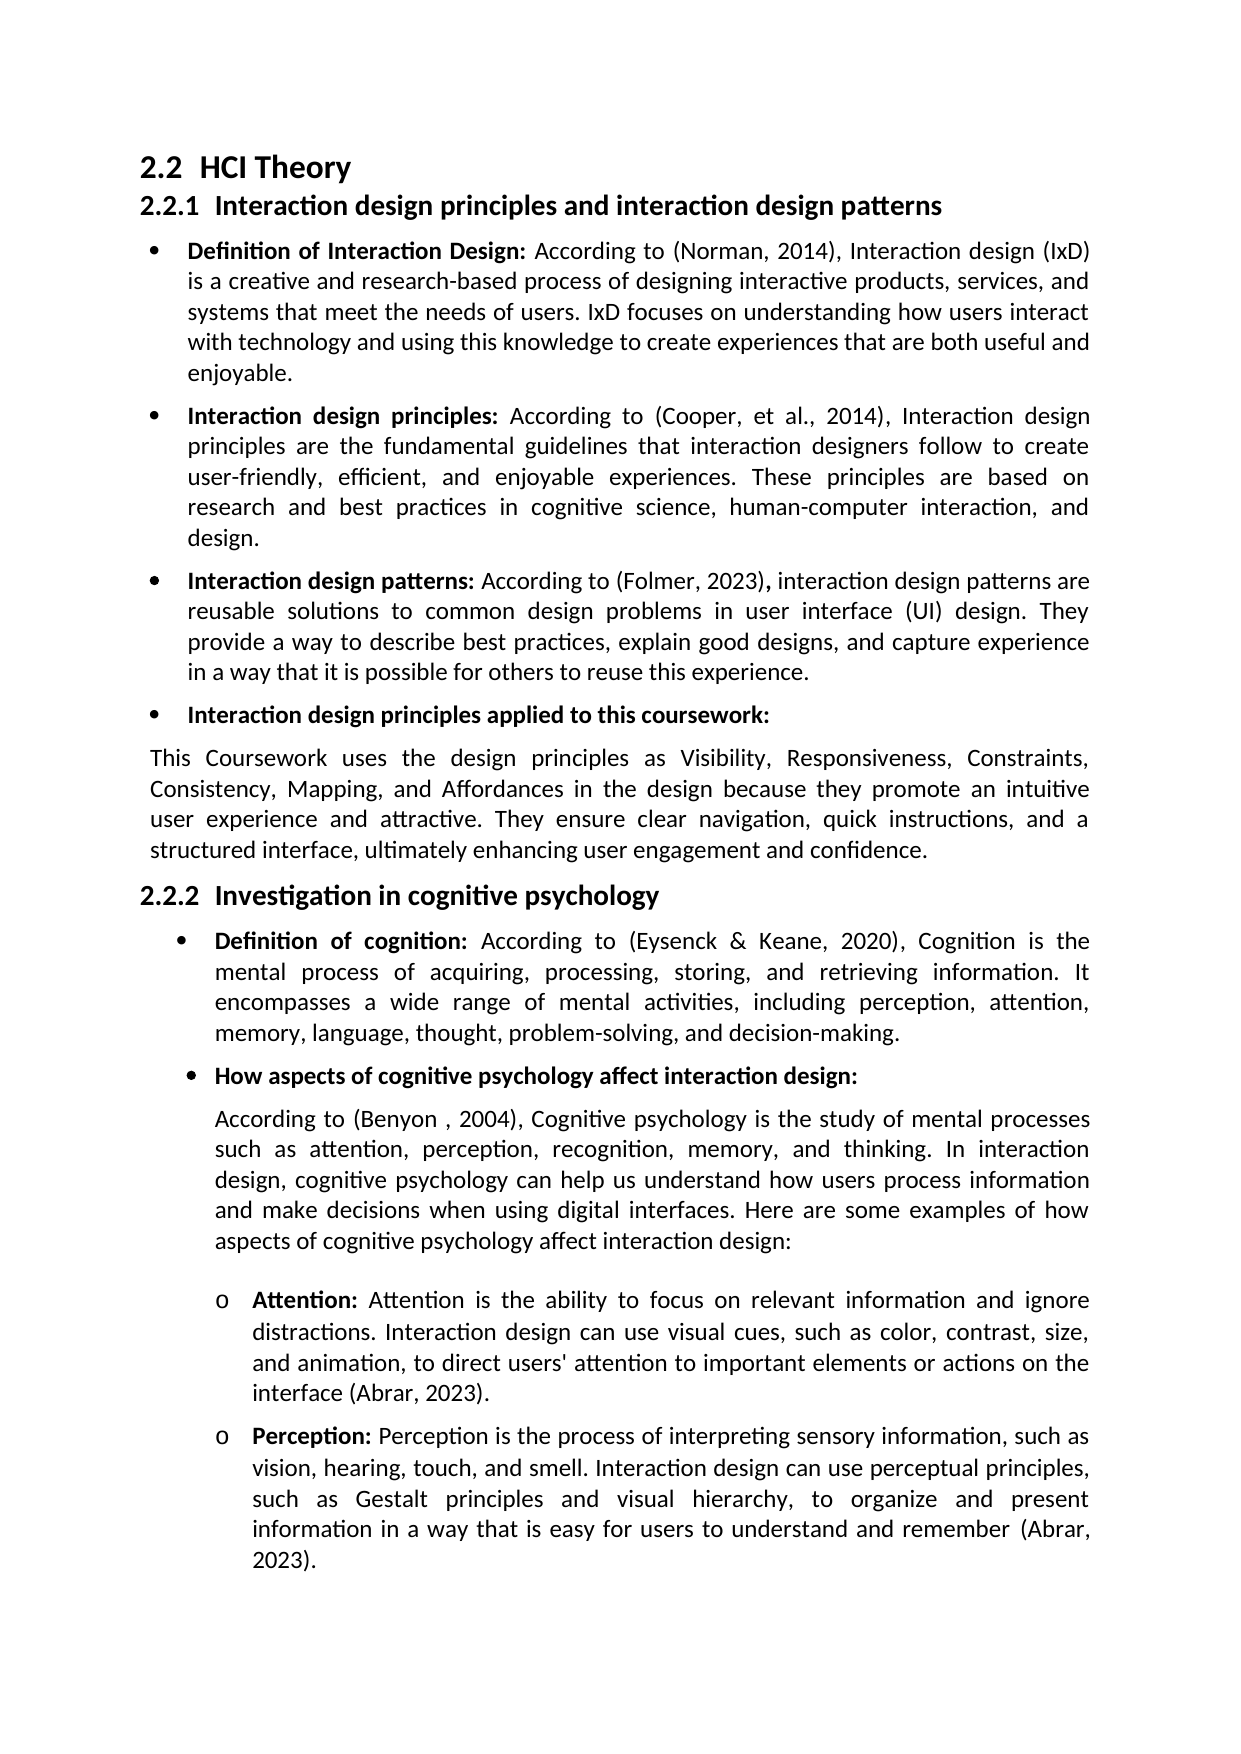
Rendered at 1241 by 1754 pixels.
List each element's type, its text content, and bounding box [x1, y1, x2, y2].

subtitle HCI Theory [139, 146, 1103, 187]
list How aspects of cognitive psychology affect interaction design: [187, 1060, 1091, 1090]
list Interaction design principles and interaction design patterns [139, 187, 1103, 222]
list Interaction design principles applied to this coursework: [150, 699, 1091, 730]
list Interaction design patterns: According to, interaction design patterns are reusable solutions to common design problems in user interface (UI) design. They provide a way to describe best practices, explain good designs, and capture experience in a way that it is possible for others to reuse this experience. [150, 565, 1091, 687]
text This Coursework uses the design principles as Visibility, Responsiveness, Constraints, Consistency, Mapping, and Affordances in the design because they promote an intuitive user experience and attractive. They ensure clear navigation, quick instructions, and a structured interface, ultimately enhancing user engagement and confidence. [150, 743, 1091, 865]
list Definition of cognition: According to, Cognition is the mental process of acquiring, processing, storing, and retrieving information. It encompasses a wide range of mental activities, including perception, attention, memory, language, thought, problem-solving, and decision-making. [177, 925, 1091, 1047]
list Interaction design principles: According to, Interaction design principles are the fundamental guidelines that interaction designers follow to create user-friendly, efficient, and enjoyable experiences. These principles are based on research and best practices in cognitive science, human-computer interaction, and design. [150, 400, 1091, 552]
list Definition of Interaction Design: According to, Interaction design (IxD) is a creative and research-based process of designing interactive products, services, and systems that meet the needs of users. IxD focuses on understanding how users interact with technology and using this knowledge to create experiences that are both useful and enjoyable. [150, 235, 1091, 387]
list Investigation in cognitive psychology [139, 877, 1103, 913]
text According to , Cognitive psychology is the study of mental processes such as attention, perception, recognition, memory, and thinking. In interaction design, cognitive psychology can help us understand how users process information and make decisions when using digital interfaces. Here are some examples of how aspects of cognitive psychology affect interaction design: [214, 1103, 1091, 1256]
list Perception: Perception is the process of interpreting sensory information, such as vision, hearing, touch, and smell. Interaction design can use perceptual principles, such as Gestalt principles and visual hierarchy, to organize and present information in a way that is easy for users to understand and remember. [214, 1421, 1091, 1574]
list Attention: Attention is the ability to focus on relevant information and ignore distractions. Interaction design can use visual cues, such as color, contrast, size, and animation, to direct users' attention to important elements or actions on the interface. [214, 1285, 1091, 1408]
